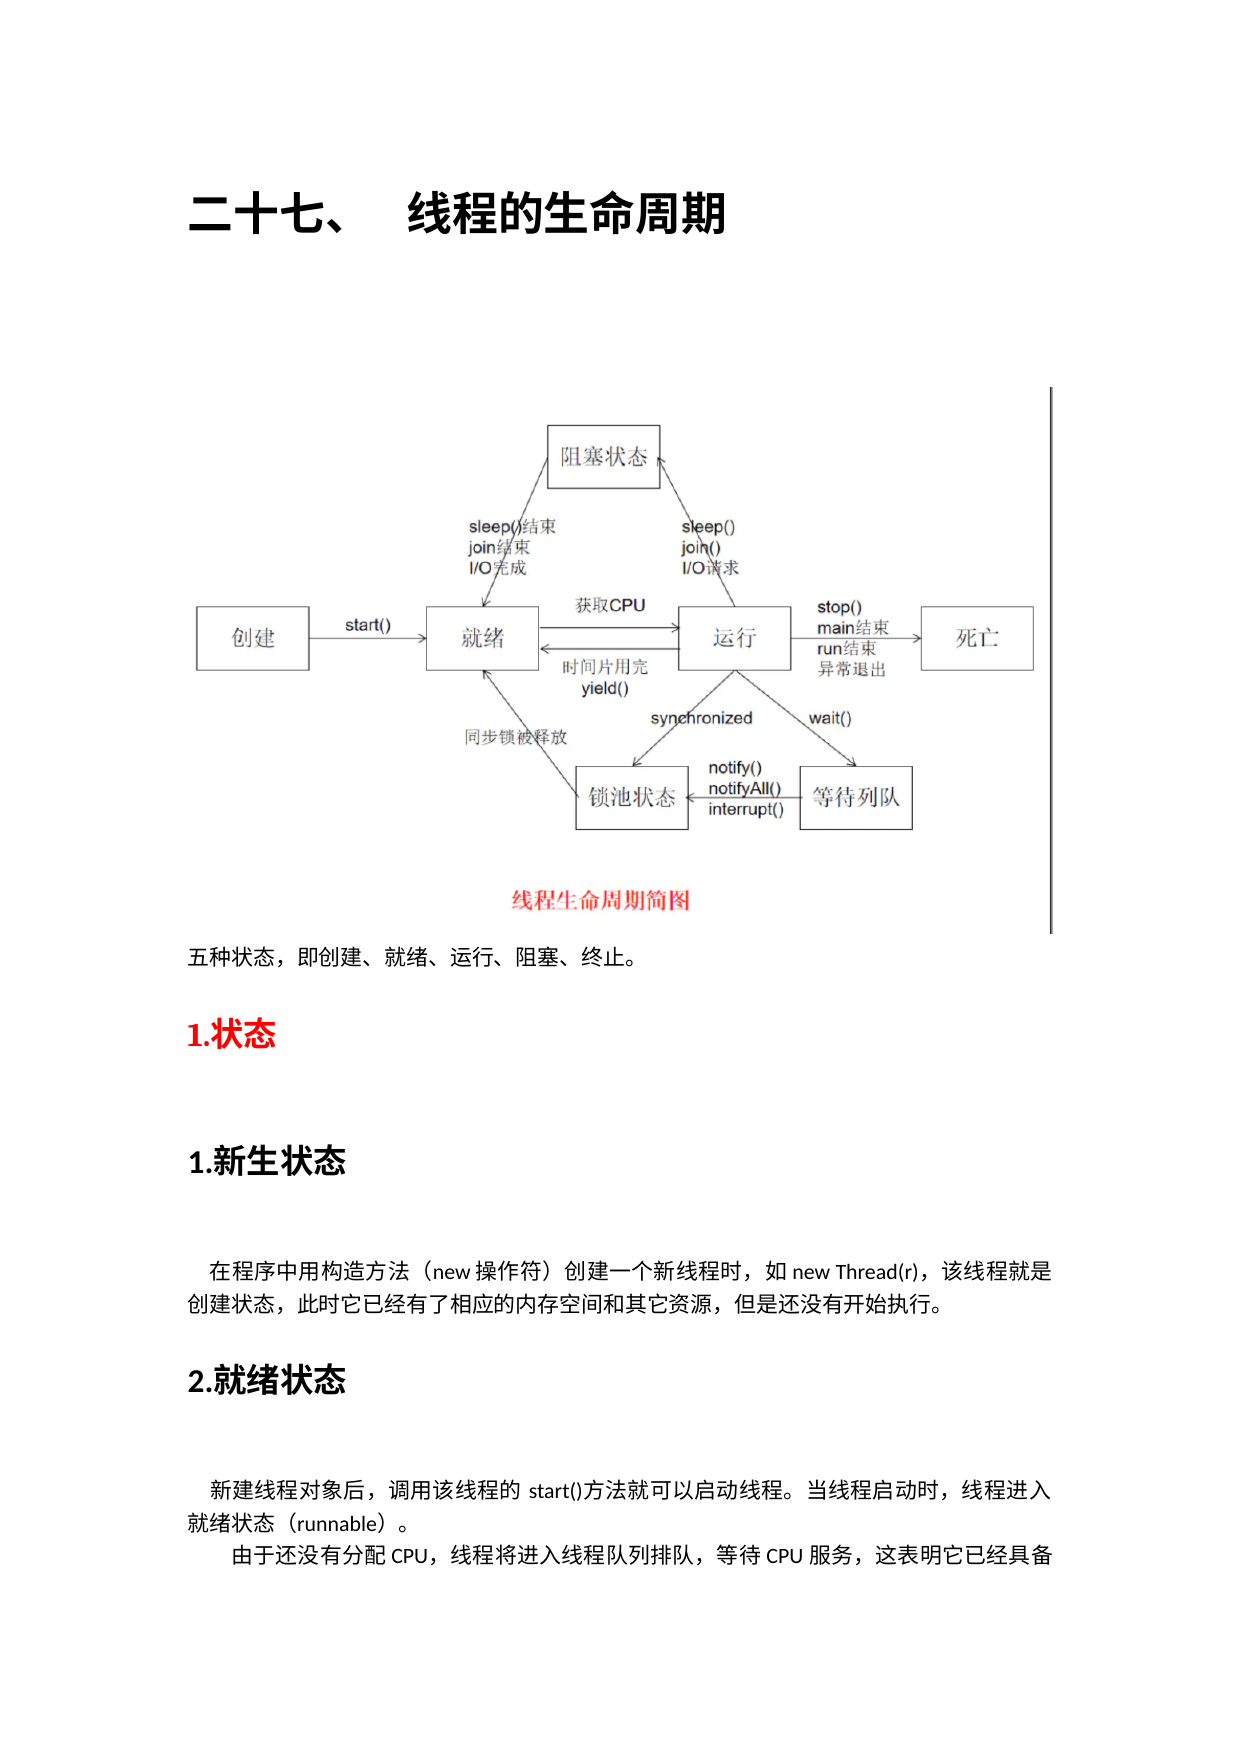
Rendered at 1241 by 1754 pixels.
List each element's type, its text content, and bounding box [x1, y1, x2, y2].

subtitle 线程的生命周期 [187, 162, 1053, 259]
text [187, 1538, 1053, 1571]
subtitle 2.就绪状态 [187, 1346, 1053, 1411]
text 在程序中用构造方法（new操作符）创建一个新线程时，如new Thread(r)，该线程就是创建状态，此时它已经有了相应的内存空间和其它资源，但是还没有开始执行。 [187, 1254, 1053, 1319]
subtitle 1.状态 [187, 999, 1053, 1064]
subtitle 1.新生状态 [187, 1127, 1053, 1192]
picture [187, 387, 1053, 934]
text 五种状态，即创建、就绪、运行、阻塞、终止。 [187, 940, 1053, 972]
text 新建线程对象后，调用该线程的 start()方法就可以启动线程。当线程启动时，线程进入就绪状态（runnable）。 [187, 1473, 1053, 1538]
